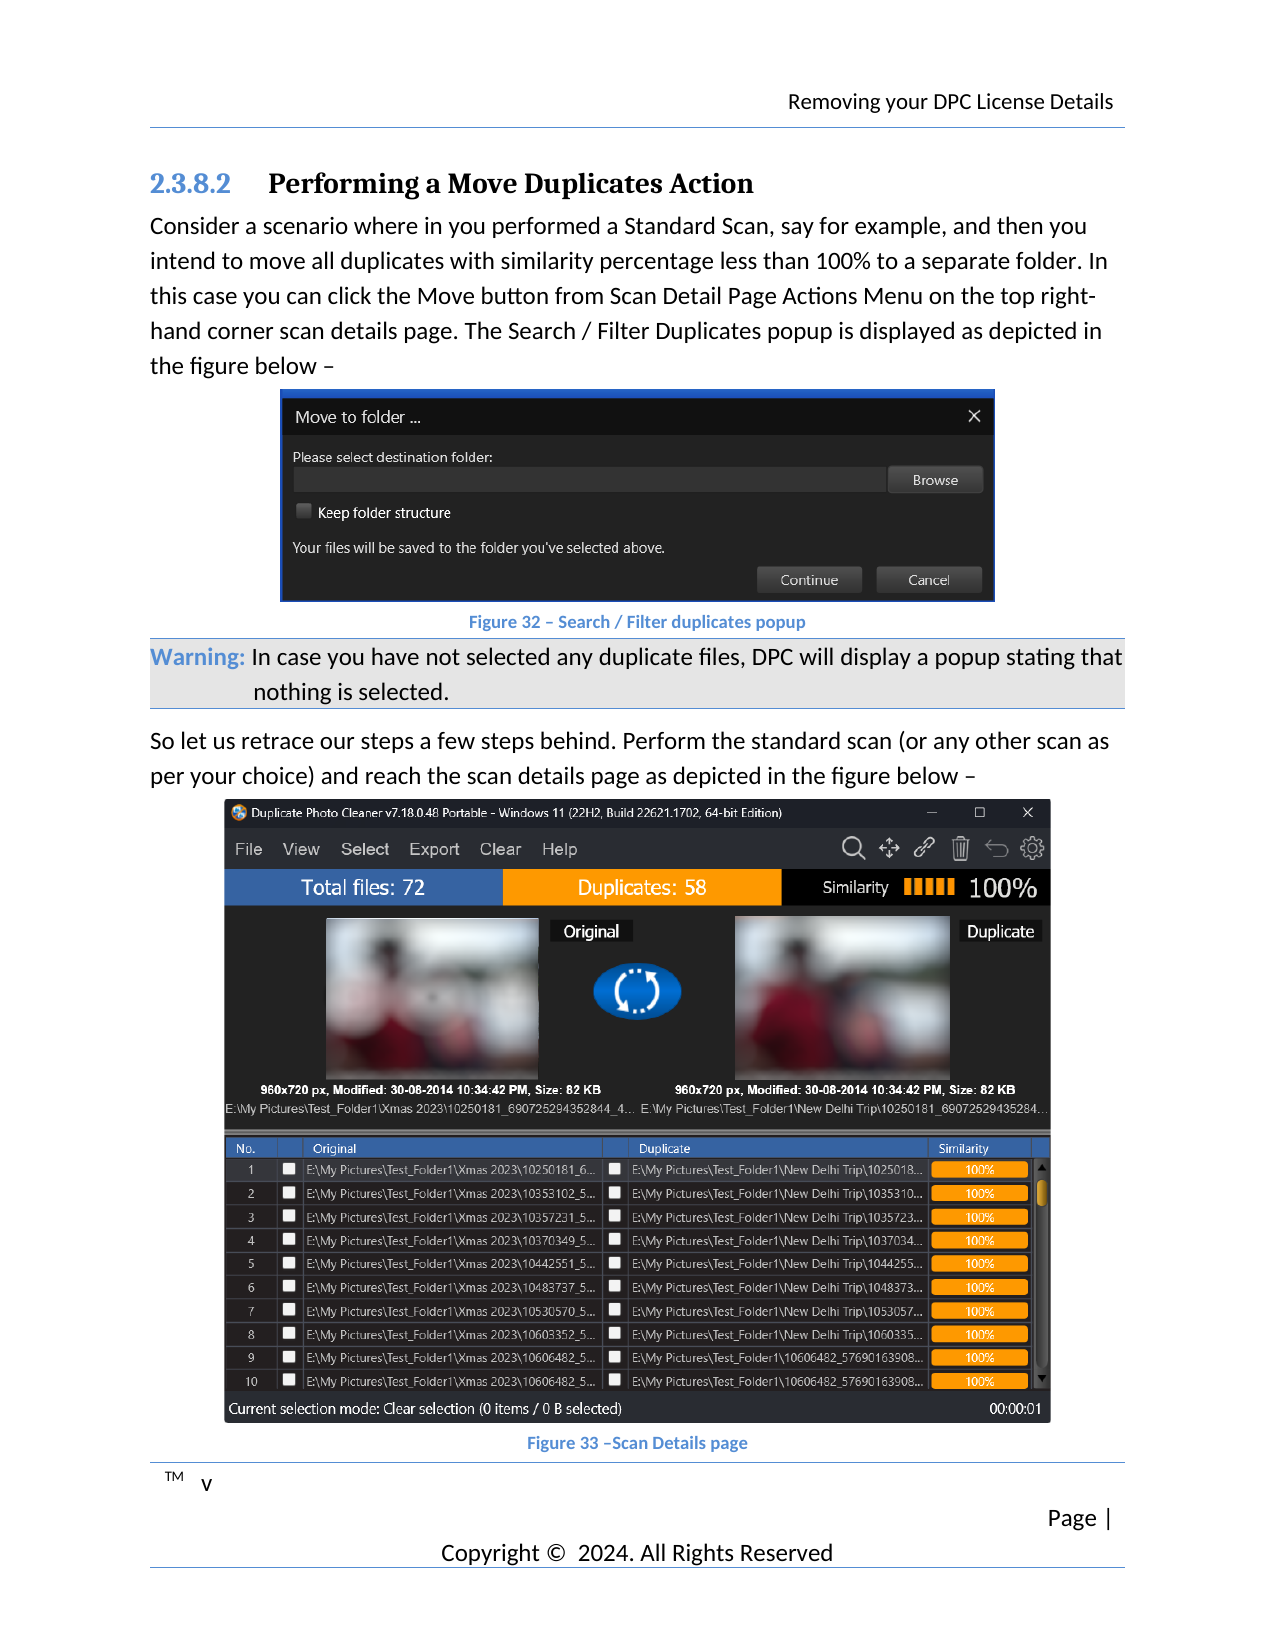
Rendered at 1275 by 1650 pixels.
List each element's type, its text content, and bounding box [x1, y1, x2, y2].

picture [224, 799, 1051, 1423]
text Consider a scenario where in you performed a Standard Scan, say for example, and then you intend to move all duplicates with similarity percentage less than 100% to a separate folder. In this case you can click the Move button from Scan Detail Page Actions Menu on the top right-hand corner scan details page. The Search / Filter Duplicates popup is displayed as depicted in the figure below – [150, 210, 1125, 381]
text Figure 33 –Scan Details page [150, 1431, 1125, 1454]
text Figure 32 – Search / Filter duplicates popup [150, 611, 1125, 634]
picture [280, 389, 995, 602]
text Warning: In case you have not selected any duplicate files, DPC will display a popup stating that nothing is selected. [150, 639, 1125, 708]
text So let us retrace our steps a few steps behind. Perform the standard scan (or any other scan as per your choice) and reach the scan details page as depicted in the figure below – [150, 725, 1125, 791]
subtitle Performing a Move Duplicates Action [150, 167, 1125, 201]
